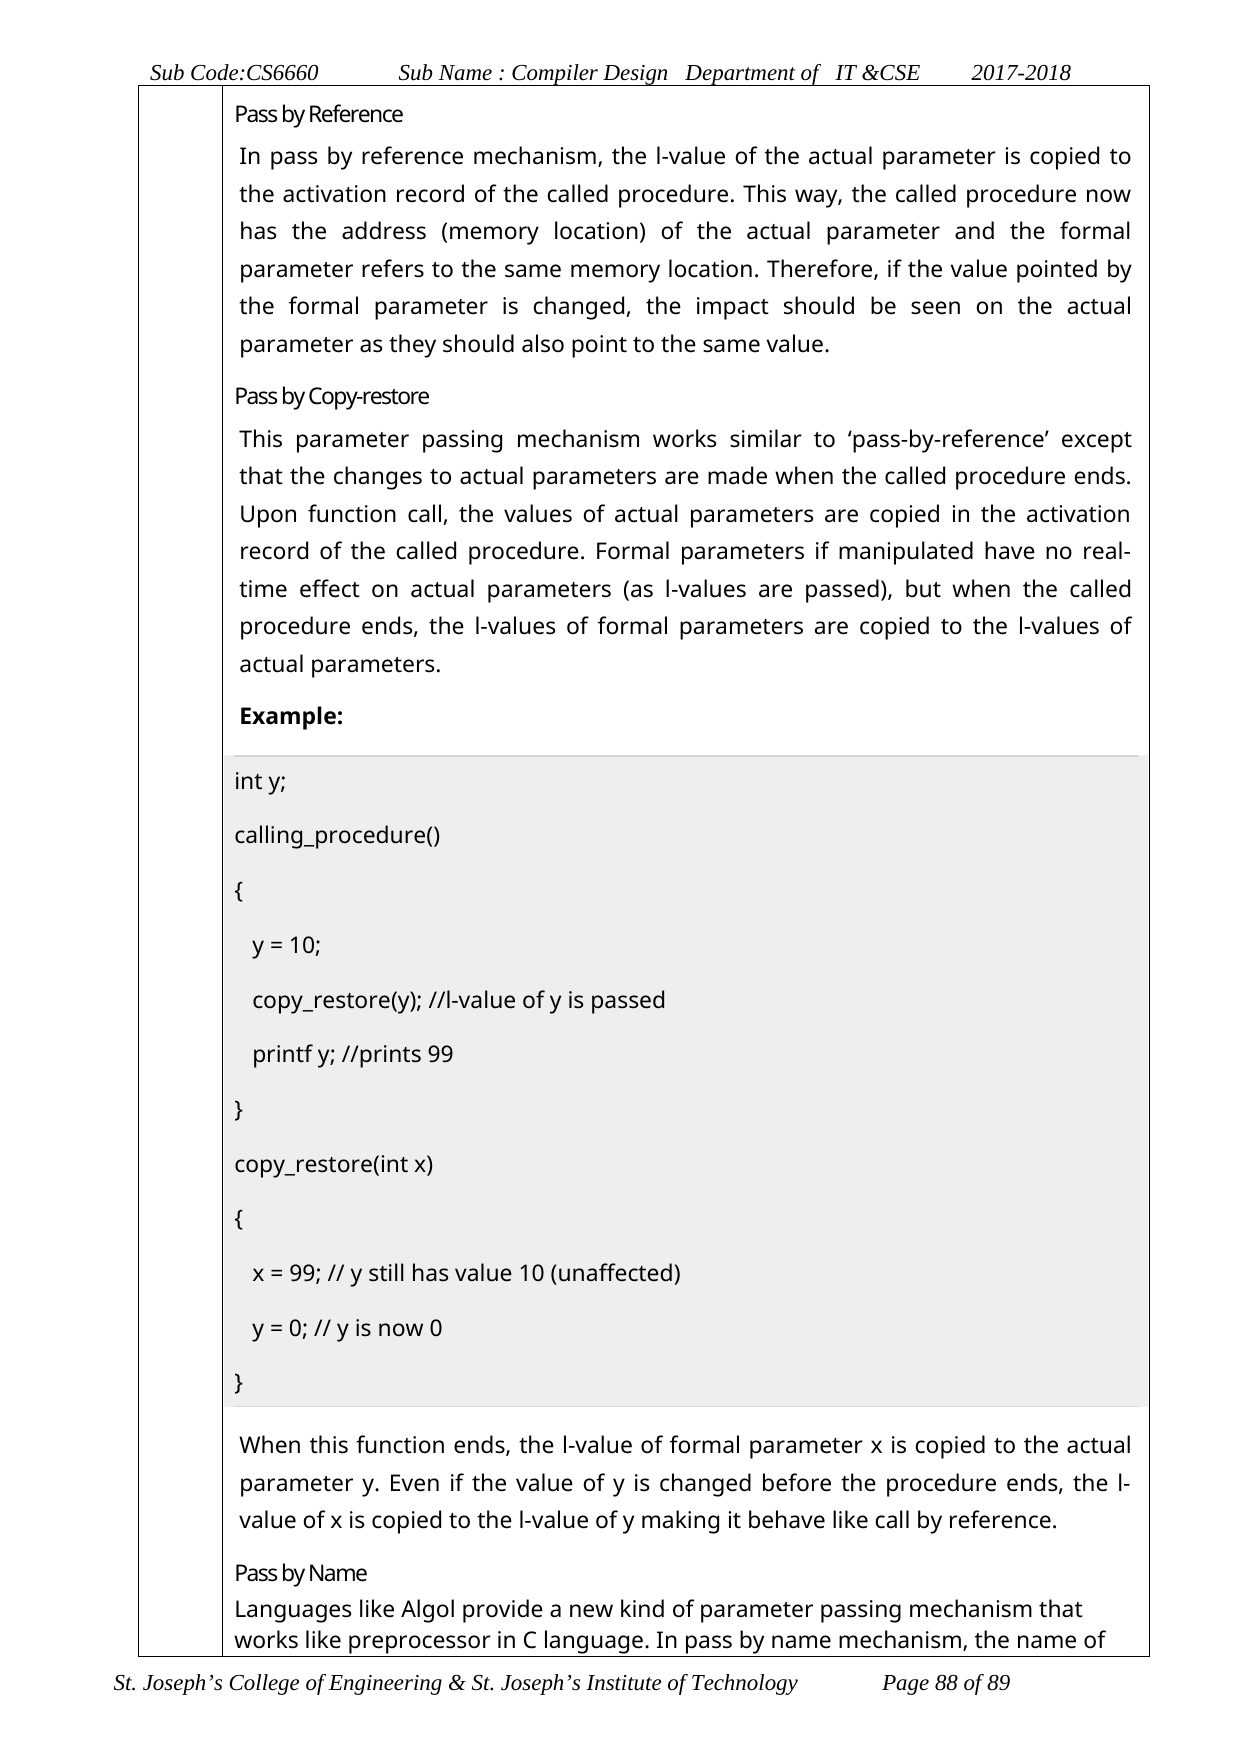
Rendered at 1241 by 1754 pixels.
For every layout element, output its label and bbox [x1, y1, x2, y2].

table_cell [139, 86, 222, 1656]
table_cell [223, 86, 1149, 1656]
